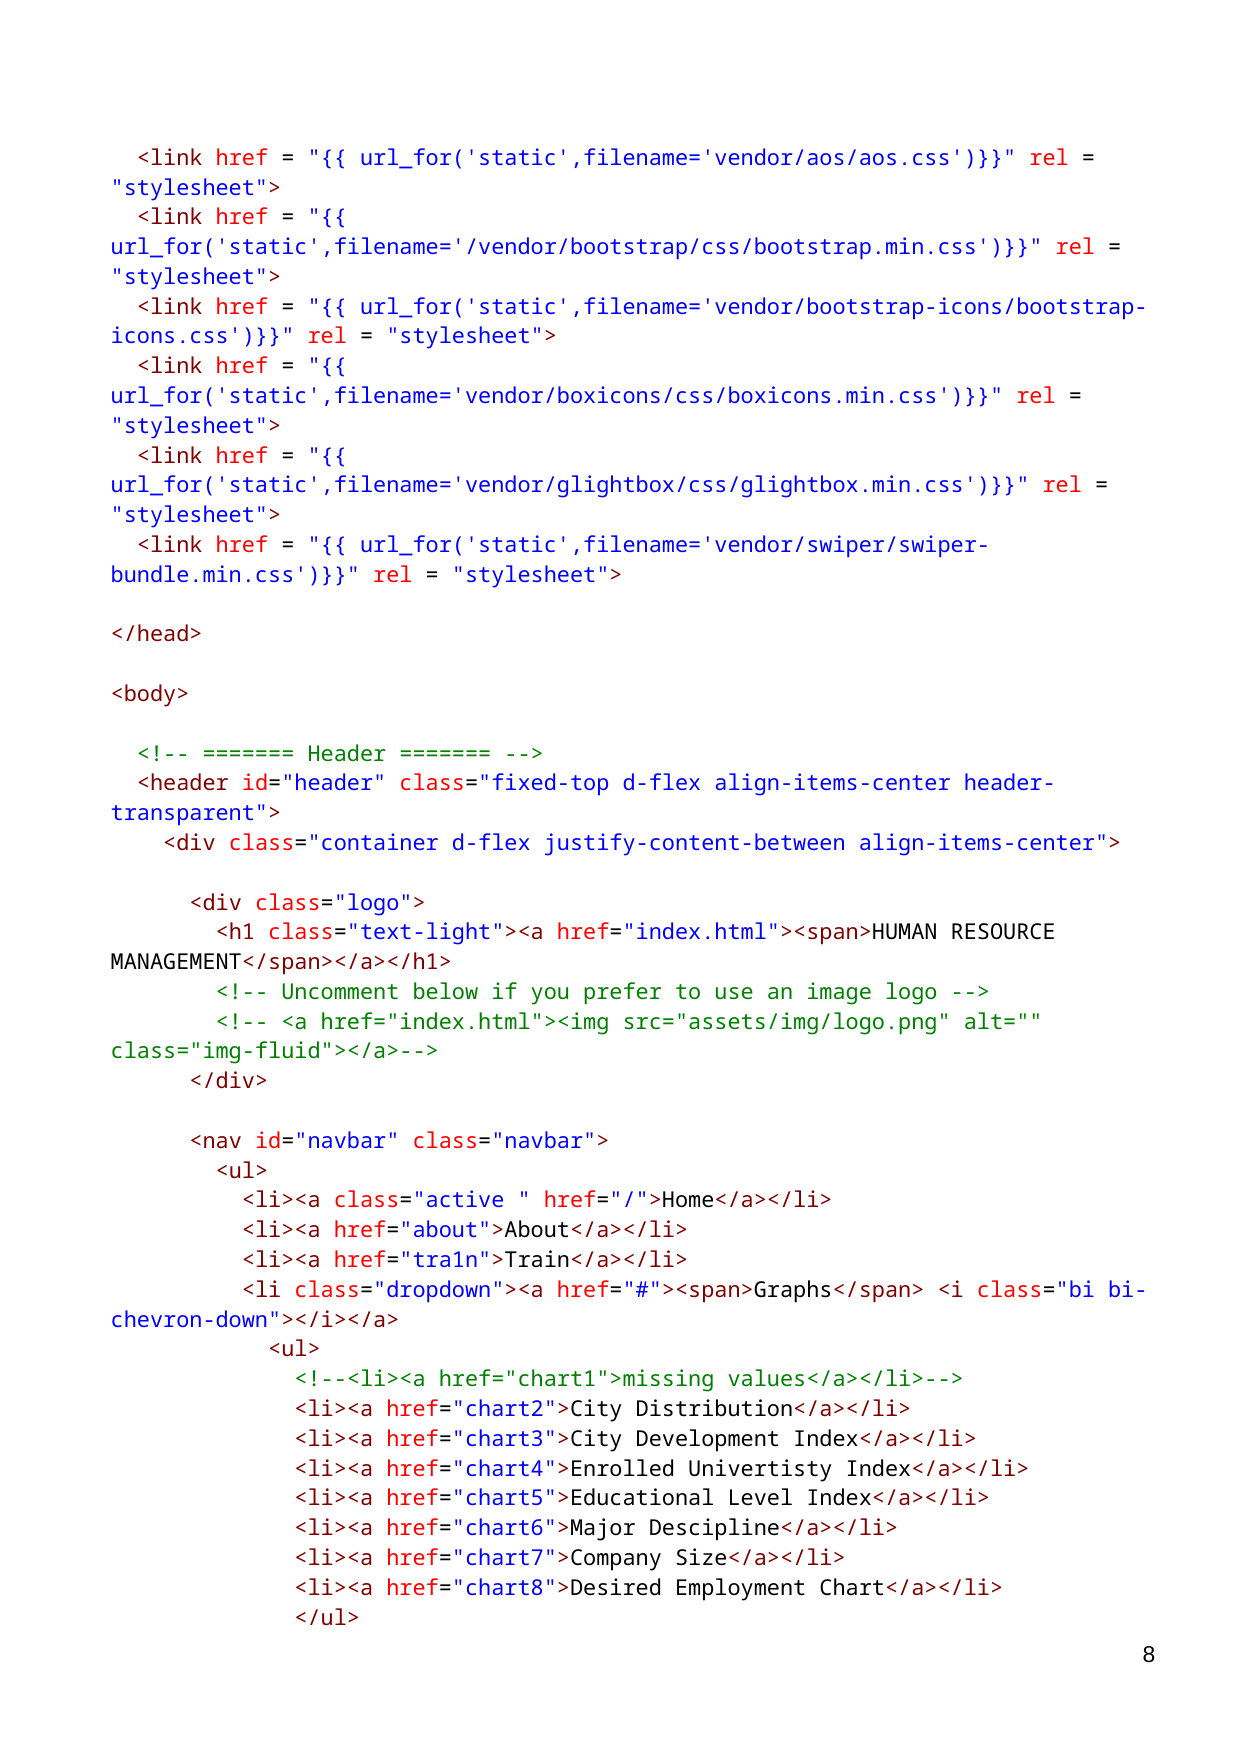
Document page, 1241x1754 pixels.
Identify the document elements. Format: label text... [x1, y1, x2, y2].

text <!--<li><a href="chart1">missing values</a></li>--> [110, 1363, 1155, 1393]
text <h1 class="text-light"><a href="index.html"><span>HUMAN RESOURCE MANAGEMENT</span></a></h1> [110, 916, 1155, 976]
text <div class="logo"> [110, 886, 1155, 916]
text <li><a href="tra1n">Train</a></li> [110, 1244, 1155, 1274]
text <li><a href="chart3">City Development Index</a></li> [110, 1423, 1155, 1452]
text <!-- ======= Header ======= --> [110, 737, 1155, 767]
text <li><a href="chart8">Desired Employment Chart</a></li> [110, 1572, 1155, 1601]
text <ul> [110, 1154, 1155, 1184]
text <div class="container d-flex justify-content-between align-items-center"> [110, 827, 1155, 857]
text <!-- <a href="index.html"><img src="assets/img/logo.png" alt="" class="img-fluid"></a>--> [110, 1006, 1155, 1065]
text <li><a href="chart7">Company Size</a></li> [110, 1542, 1155, 1572]
text <!-- Uncomment below if you prefer to use an image logo --> [110, 976, 1155, 1006]
text <link href = "{{ url_for('static',filename='vendor/bootstrap-icons/bootstrap-icons.css')}}" rel = "stylesheet"> [110, 291, 1155, 350]
text <li class="dropdown"><a href="#"><span>Graphs</span> <i class="bi bi-chevron-down"></i></a> [110, 1274, 1155, 1333]
text </head> [110, 618, 1155, 648]
text <link href = "{{ url_for('static',filename='vendor/glightbox/css/glightbox.min.css')}}" rel = "stylesheet"> [110, 439, 1155, 529]
text <li><a href="chart5">Educational Level Index</a></li> [110, 1482, 1155, 1512]
text <li><a href="chart2">City Distribution</a></li> [110, 1393, 1155, 1423]
text <li><a href="chart4">Enrolled Univertisty Index</a></li> [110, 1452, 1155, 1482]
text <ul> [110, 1333, 1155, 1363]
text </div> [110, 1065, 1155, 1095]
text <li><a href="chart6">Major Descipline</a></li> [110, 1512, 1155, 1542]
text <link href = "{{ url_for('static',filename='vendor/swiper/swiper-bundle.min.css')}}" rel = "stylesheet"> [110, 529, 1155, 588]
text <link href = "{{ url_for('static',filename='/vendor/bootstrap/css/bootstrap.min.css')}}" rel = "stylesheet"> [110, 201, 1155, 291]
text <header id="header" class="fixed-top d-flex align-items-center header-transparent"> [110, 767, 1155, 827]
text <link href = "{{ url_for('static',filename='vendor/boxicons/css/boxicons.min.css')}}" rel = "stylesheet"> [110, 350, 1155, 439]
text <nav id="navbar" class="navbar"> [110, 1125, 1155, 1154]
text <li><a class="active " href="/">Home</a></li> [110, 1184, 1155, 1214]
text <li><a href="about">About</a></li> [110, 1214, 1155, 1244]
text <link href = "{{ url_for('static',filename='vendor/aos/aos.css')}}" rel = "stylesheet"> [110, 142, 1155, 201]
text <body> [110, 678, 1155, 708]
text </ul> [110, 1601, 1155, 1631]
